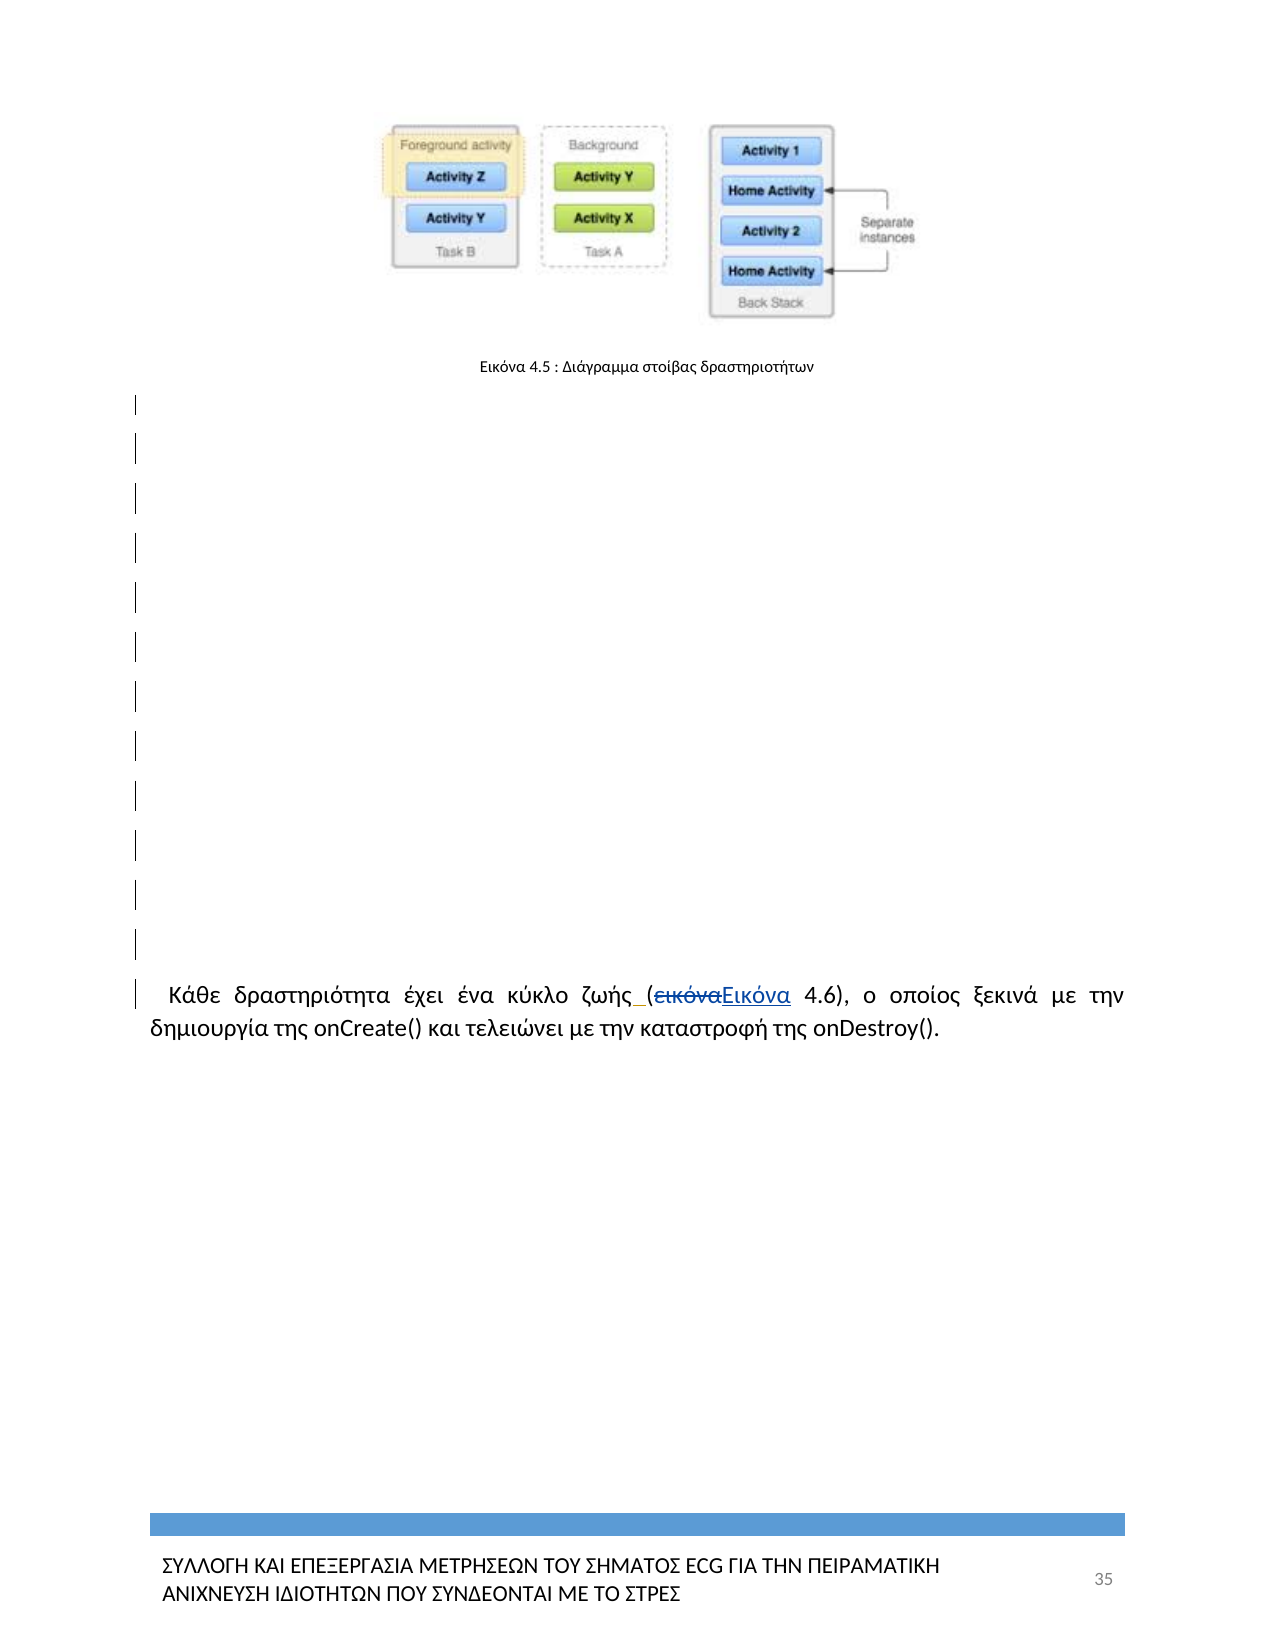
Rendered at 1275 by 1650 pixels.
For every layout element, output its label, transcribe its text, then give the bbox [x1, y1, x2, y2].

text Κάθε δραστηριότητα έχει ένα κύκλο ζωής( 4.6), ο οποίος ξεκινά με την δημιουργία της onCreate() και τελειώνει με την καταστροφή της onDestroy(). [150, 979, 1125, 1042]
picture [373, 112, 921, 338]
text Εικόνα 4.5 : Διάγραμμα στοίβας δραστηριοτήτων [150, 356, 1125, 377]
